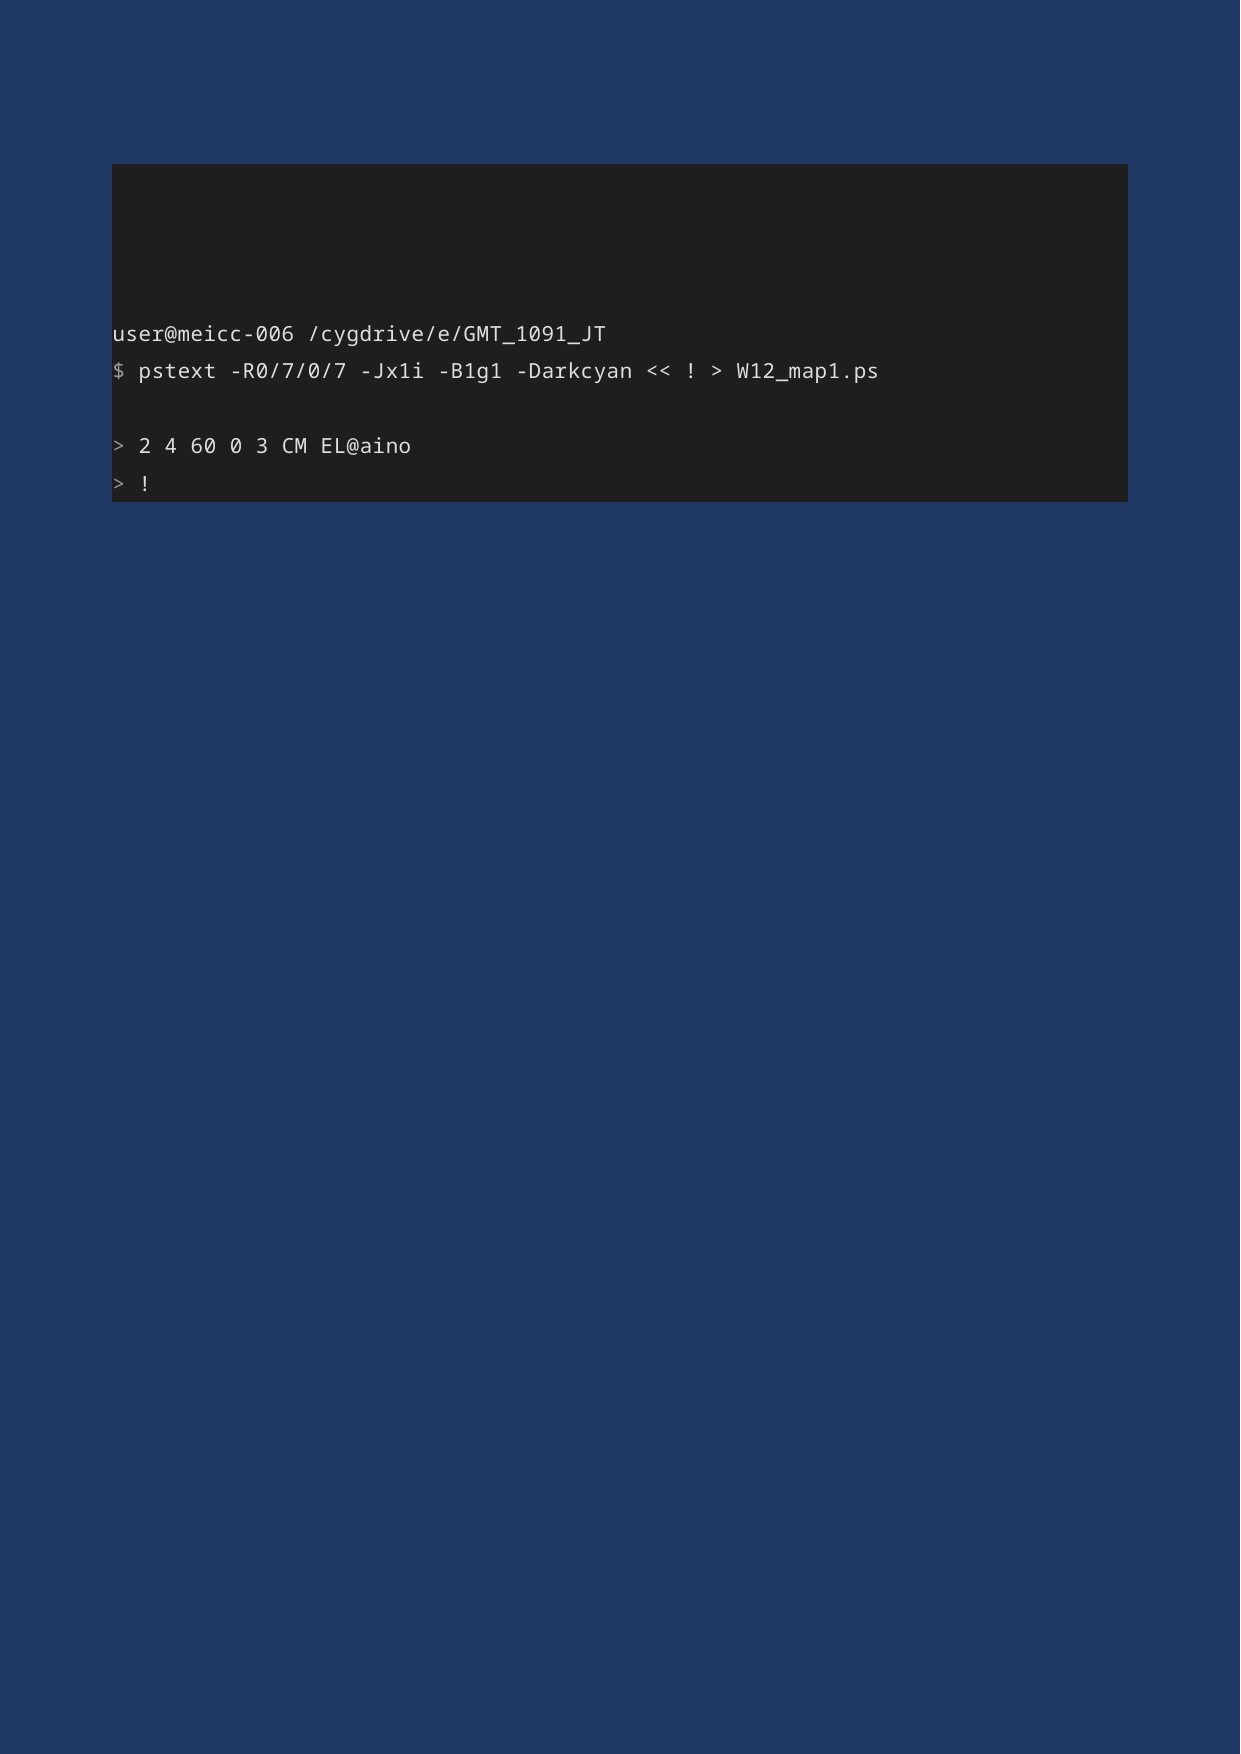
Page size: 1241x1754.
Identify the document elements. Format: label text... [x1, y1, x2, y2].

text > 2 4 60 0 3 CM EL@aino [112, 427, 1128, 464]
text > ! [112, 464, 1128, 502]
text $ pstext -R0/7/0/7 -Jx1i -B1g1 -Darkcyan << ! > W12_map1.ps [112, 352, 1128, 389]
text user@meicc-006 /cygdrive/e/GMT_1091_JT [112, 314, 1128, 352]
